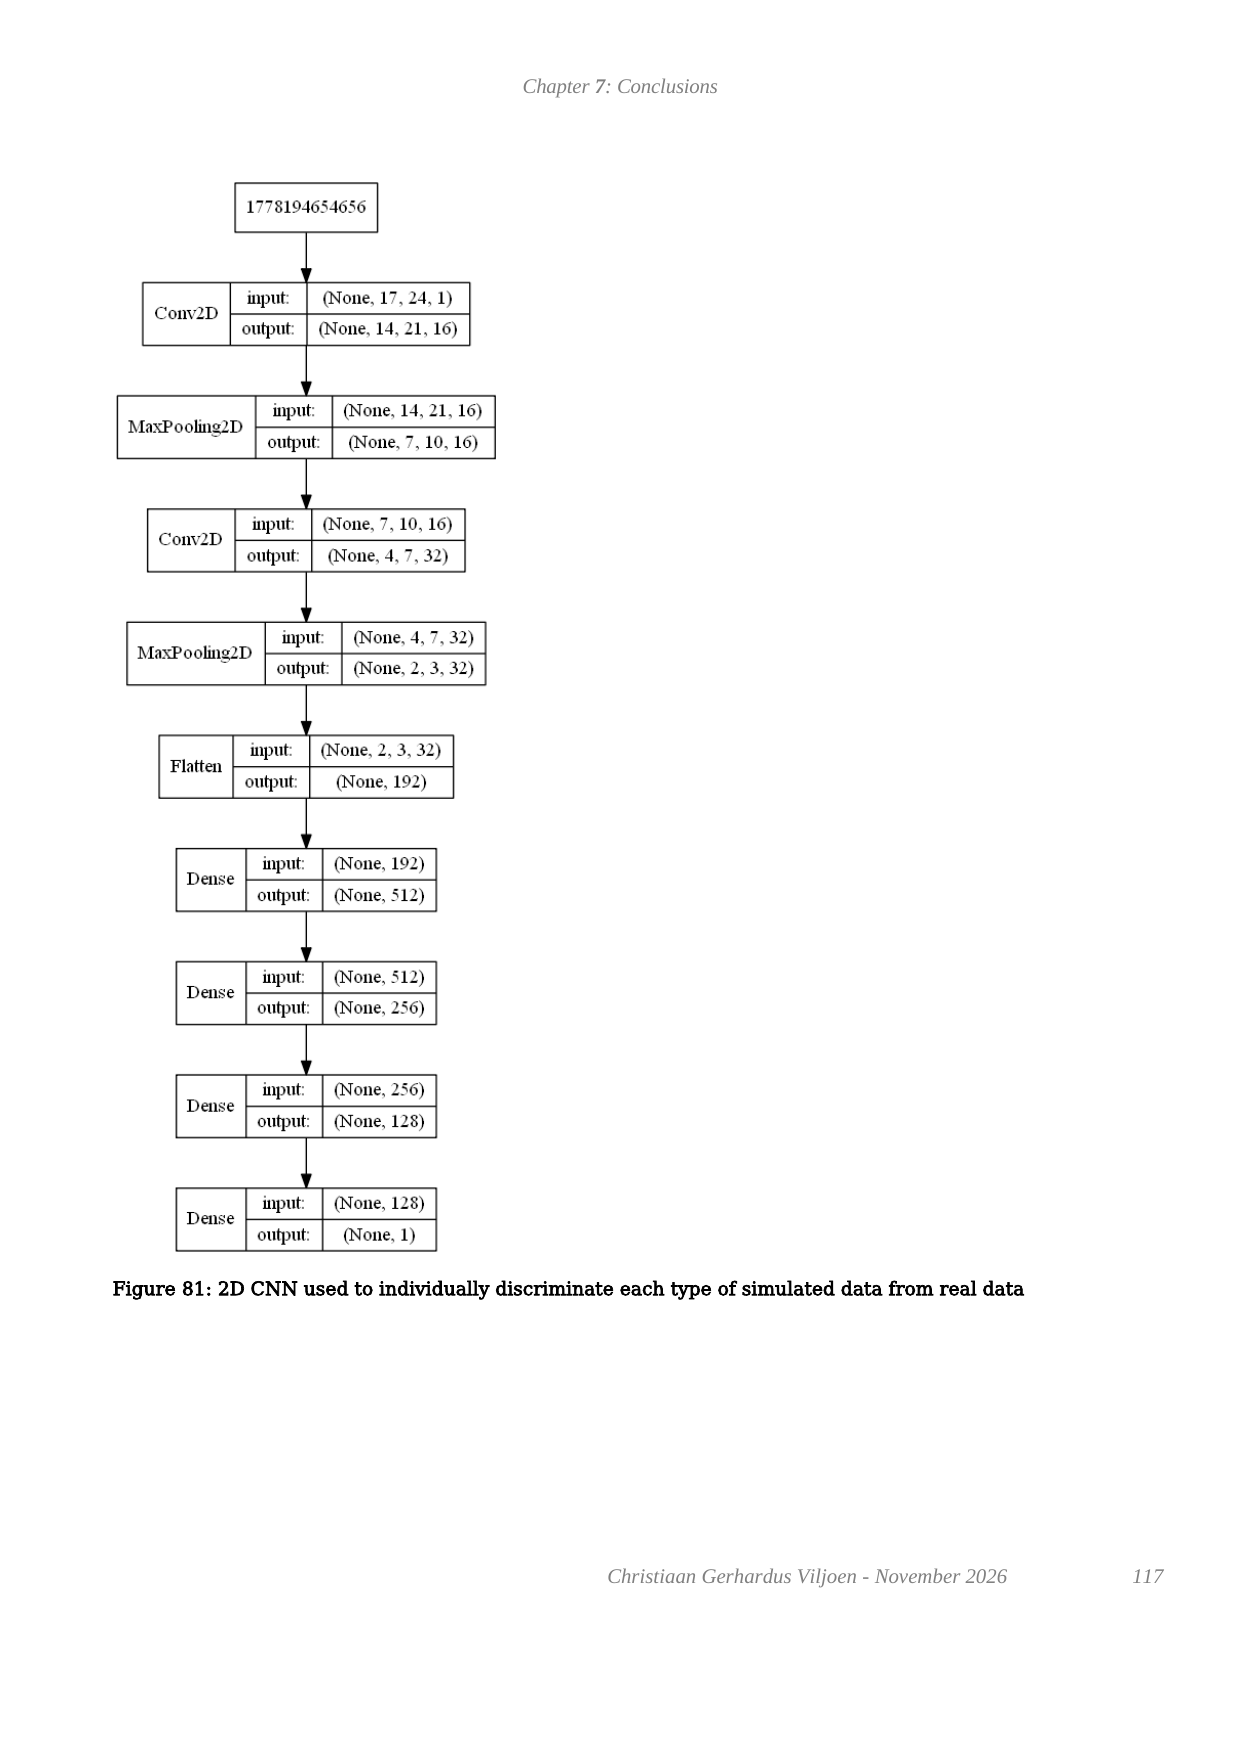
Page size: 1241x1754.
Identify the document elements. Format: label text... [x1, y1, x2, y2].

picture [112, 177, 501, 1257]
text Figure 81: 2D CNN used to individually discriminate each type of simulated data from real data [112, 1276, 1165, 1299]
